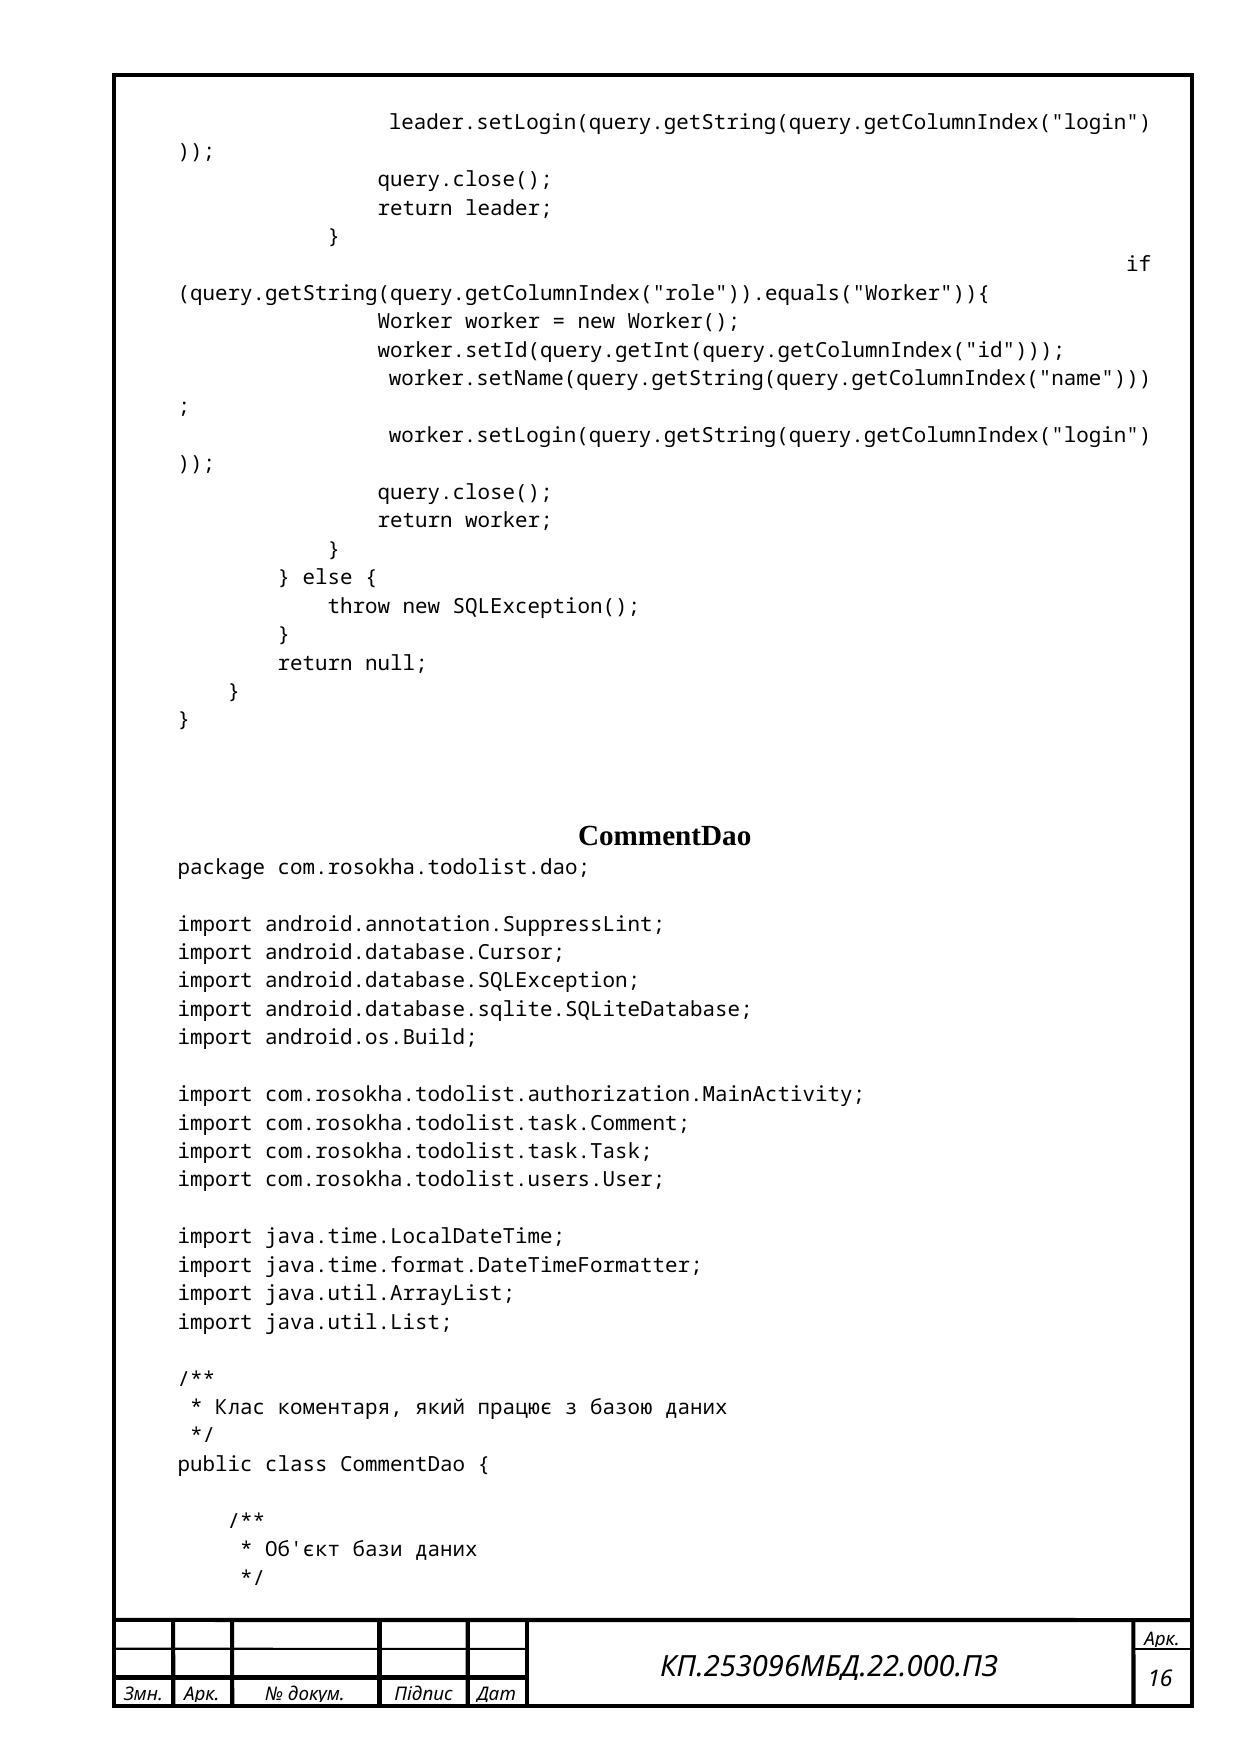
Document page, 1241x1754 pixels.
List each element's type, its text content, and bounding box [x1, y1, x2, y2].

text Worker worker = new Worker(); [177, 306, 1152, 335]
text return worker; [177, 505, 1152, 534]
text import java.util.List; [177, 1307, 1152, 1335]
text leader.setLogin(query.getString(query.getColumnIndex("login"))); [177, 107, 1152, 164]
text } [177, 704, 1152, 733]
text import com.rosokha.todolist.authorization.MainActivity; [177, 1079, 1152, 1108]
text package com.rosokha.todolist.dao; [177, 852, 1152, 880]
text * Об'єкт бази даних [177, 1534, 1152, 1563]
text import java.time.LocalDateTime; [177, 1221, 1152, 1250]
text return leader; [177, 193, 1152, 221]
text query.close(); [177, 164, 1152, 193]
text /** [177, 1506, 1152, 1534]
text } [177, 534, 1152, 562]
text import android.database.sqlite.SQLiteDatabase; [177, 994, 1152, 1022]
text worker.setLogin(query.getString(query.getColumnIndex("login"))); [177, 420, 1152, 477]
text import com.rosokha.todolist.task.Comment; [177, 1108, 1152, 1136]
text import android.database.Cursor; [177, 937, 1152, 966]
text throw new SQLException(); [177, 591, 1152, 619]
text import android.database.SQLException; [177, 966, 1152, 994]
text } else { [177, 562, 1152, 591]
text CommentDao [177, 818, 1152, 852]
text worker.setId(query.getInt(query.getColumnIndex("id"))); [177, 335, 1152, 363]
text } [177, 676, 1152, 704]
text public class CommentDao { [177, 1449, 1152, 1477]
text * Клас коментаря, який працює з базою даних [177, 1392, 1152, 1421]
text import android.os.Build; [177, 1022, 1152, 1051]
text /** [177, 1364, 1152, 1392]
text import com.rosokha.todolist.task.Task; [177, 1136, 1152, 1164]
text return null; [177, 648, 1152, 676]
text */ [177, 1563, 1152, 1591]
text } [177, 221, 1152, 249]
text query.close(); [177, 477, 1152, 505]
text worker.setName(query.getString(query.getColumnIndex("name"))); [177, 363, 1152, 420]
text if (query.getString(query.getColumnIndex("role")).equals("Worker")){ [177, 249, 1152, 306]
text } [177, 619, 1152, 648]
text import java.time.format.DateTimeFormatter; [177, 1250, 1152, 1278]
text */ [177, 1421, 1152, 1449]
text import com.rosokha.todolist.users.User; [177, 1164, 1152, 1193]
text import java.util.ArrayList; [177, 1278, 1152, 1307]
text import android.annotation.SuppressLint; [177, 909, 1152, 937]
